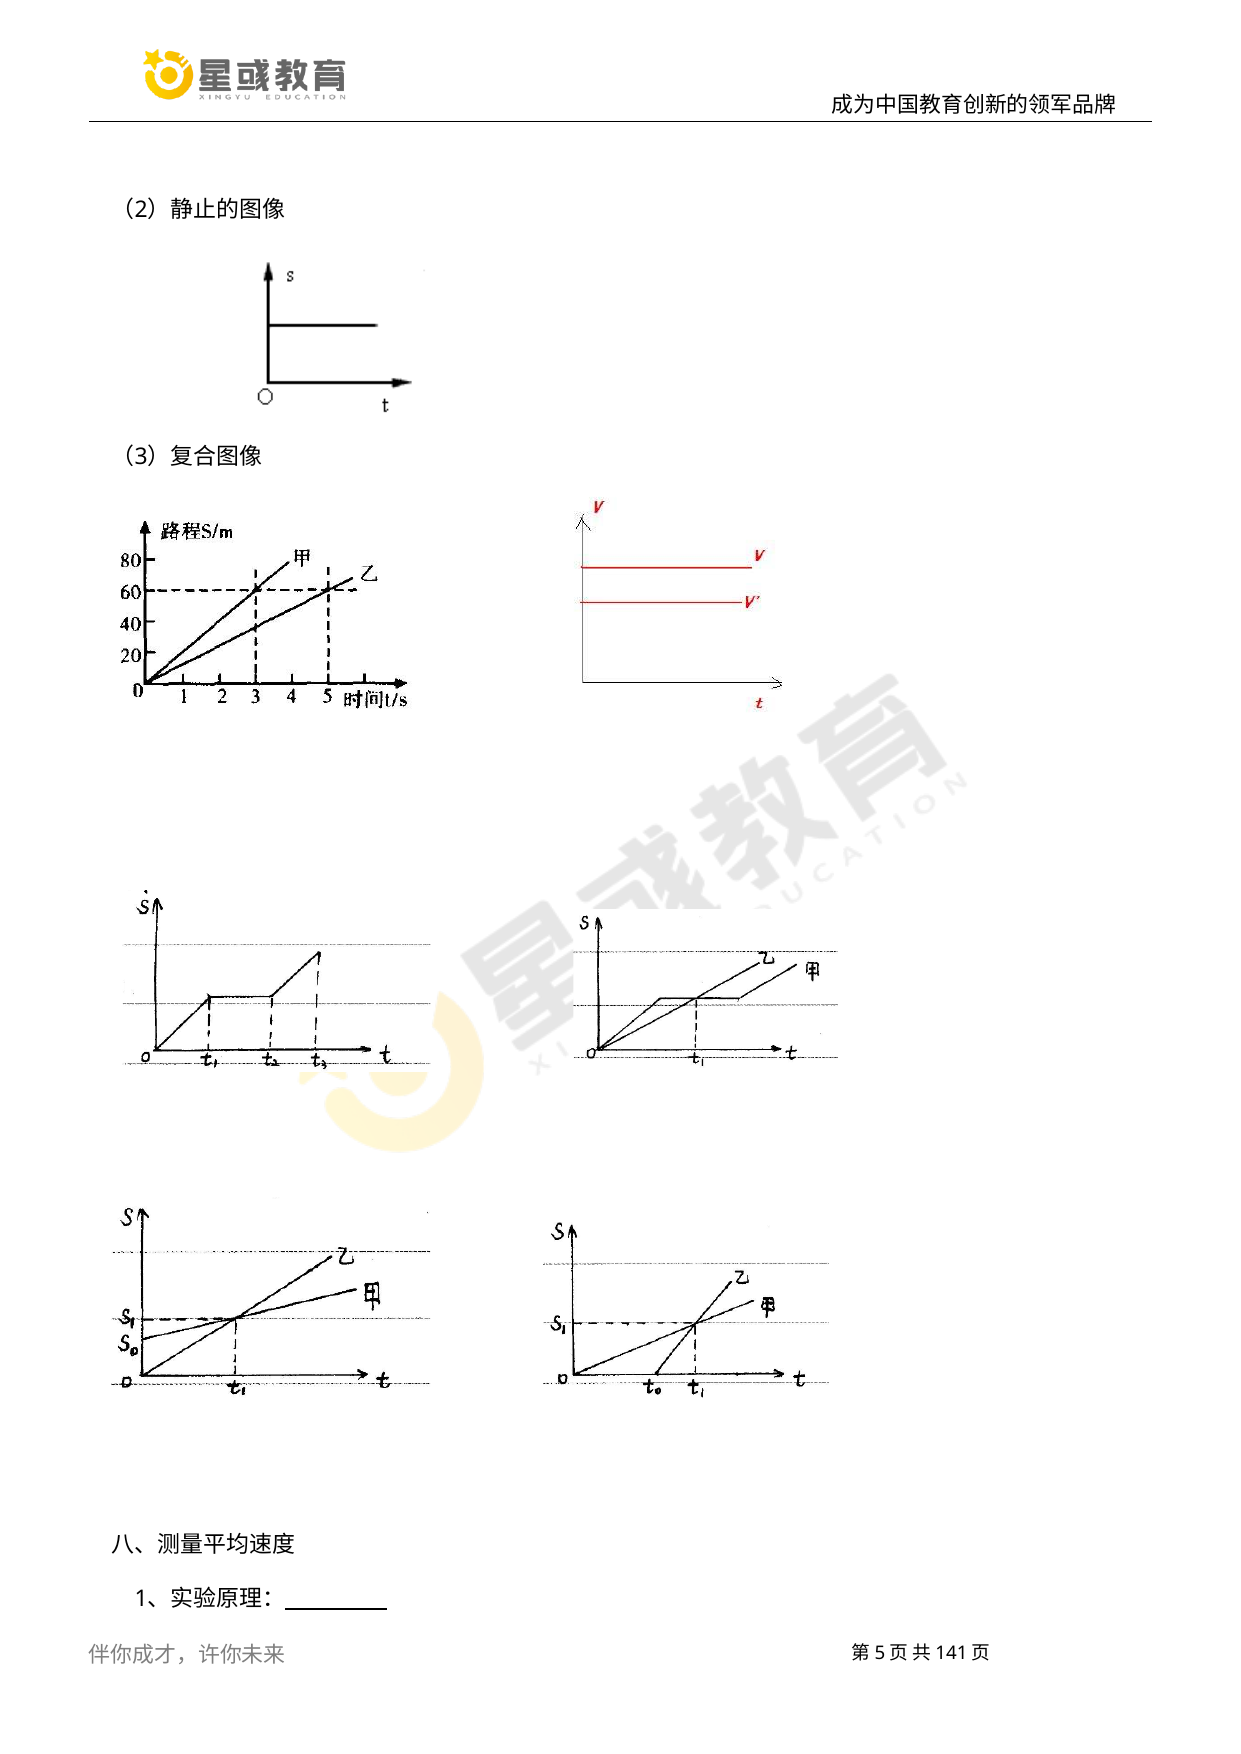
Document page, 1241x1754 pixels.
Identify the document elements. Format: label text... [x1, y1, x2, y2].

picture [111, 492, 1053, 1401]
text 1、实验原理： v= [88, 1580, 1152, 1613]
picture [226, 245, 428, 418]
text （2）静止的图像 [88, 191, 1152, 224]
picture [124, 35, 364, 113]
text 八、测量平均速度 [88, 1526, 1152, 1559]
text （3）复合图像 [88, 438, 1152, 471]
